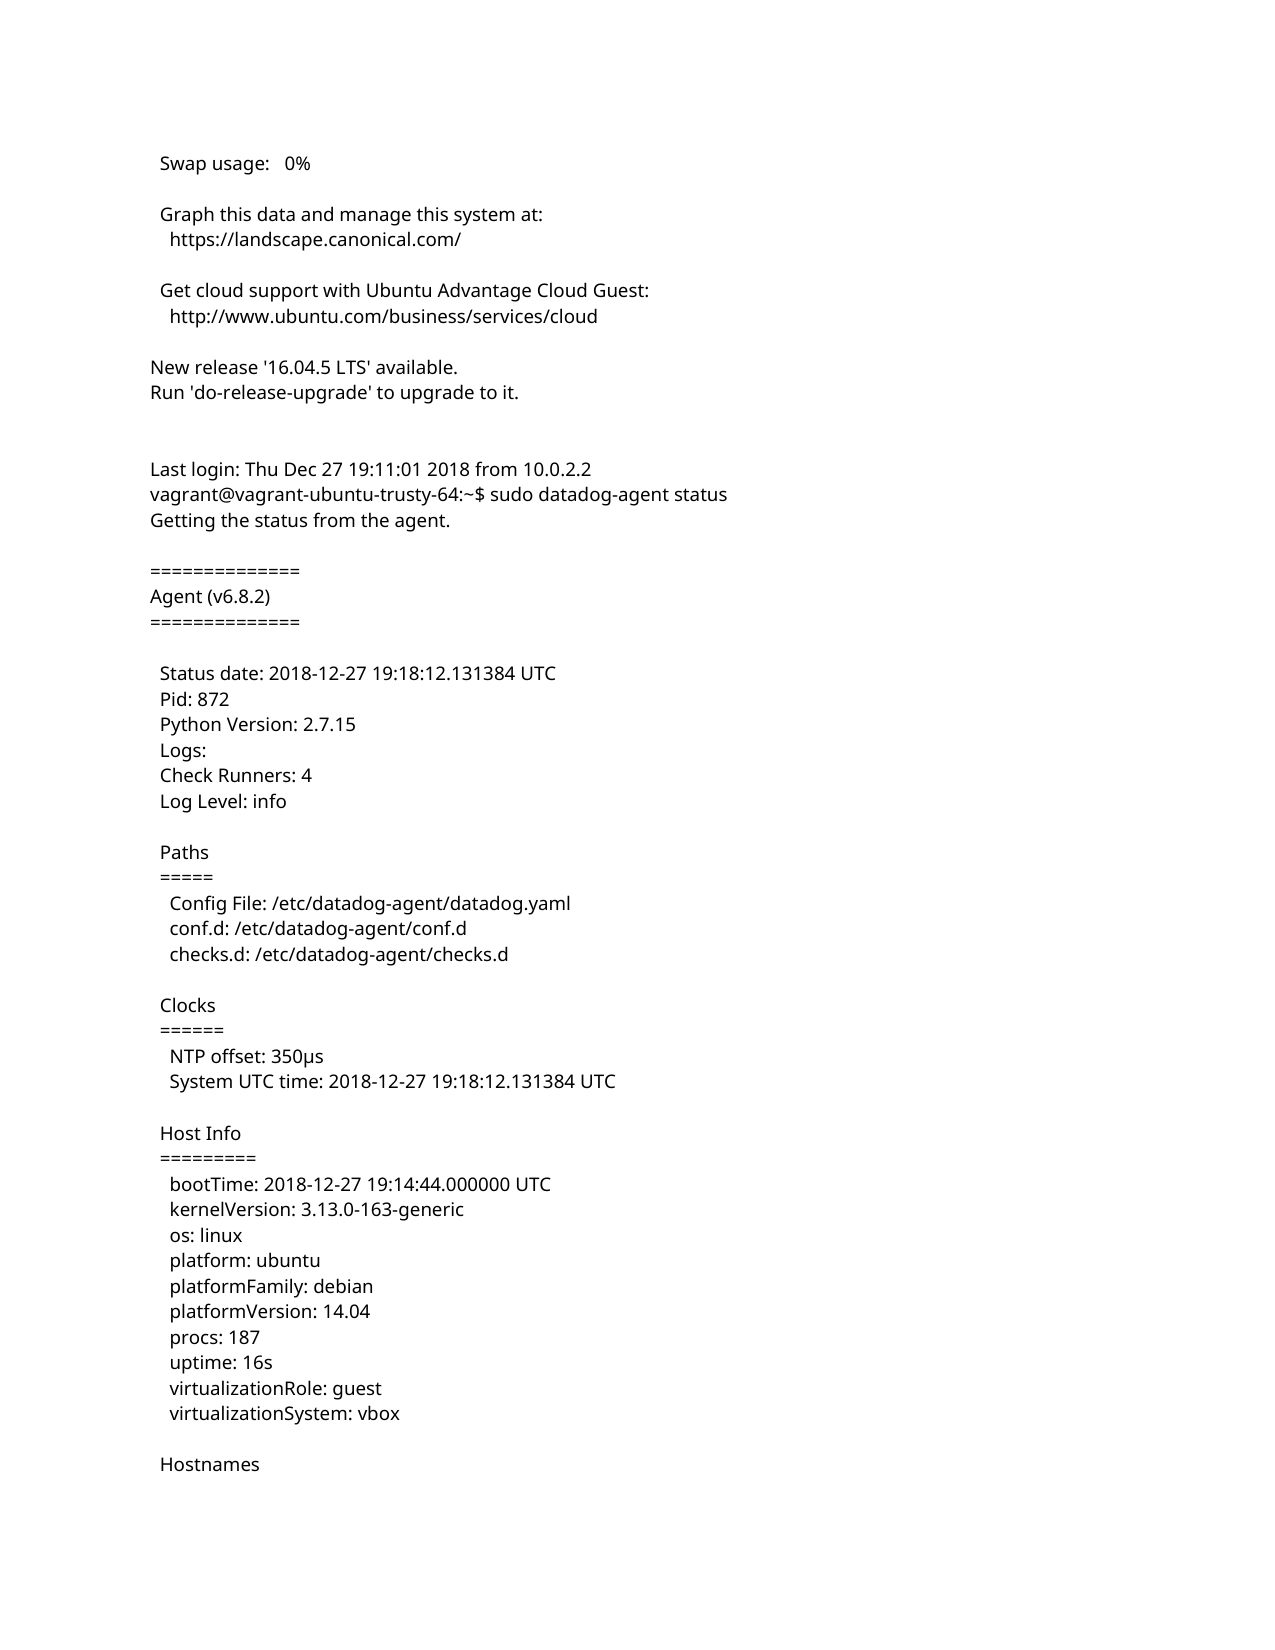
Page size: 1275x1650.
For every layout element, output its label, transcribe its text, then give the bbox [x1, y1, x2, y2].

text platformVersion: 14.04 [150, 1298, 1125, 1324]
text platform: ubuntu [150, 1247, 1125, 1273]
text kernelVersion: 3.13.0-163-generic [150, 1196, 1125, 1222]
text Swap usage: 0% [150, 150, 1125, 176]
text uptime: 16s [150, 1349, 1125, 1375]
text Clocks [150, 992, 1125, 1018]
text NTP offset: 350µs [150, 1043, 1125, 1069]
text Agent (v6.8.2) [150, 584, 1125, 609]
text Check Runners: 4 [150, 762, 1125, 788]
text ====== [150, 1018, 1125, 1043]
text Logs: [150, 737, 1125, 762]
text os: linux [150, 1222, 1125, 1247]
text procs: 187 [150, 1324, 1125, 1349]
text Hostnames [150, 1452, 1125, 1477]
text Get cloud support with Ubuntu Advantage Cloud Guest: [150, 278, 1125, 303]
text ===== [150, 864, 1125, 890]
text Graph this data and manage this system at: [150, 201, 1125, 227]
text Log Level: info [150, 788, 1125, 813]
text https://landscape.canonical.com/ [150, 227, 1125, 252]
text System UTC time: 2018-12-27 19:18:12.131384 UTC [150, 1069, 1125, 1094]
text Getting the status from the agent. [150, 507, 1125, 533]
text virtualizationRole: guest [150, 1375, 1125, 1401]
text Pid: 872 [150, 686, 1125, 711]
text bootTime: 2018-12-27 19:14:44.000000 UTC [150, 1171, 1125, 1196]
text Paths [150, 839, 1125, 864]
text conf.d: /etc/datadog-agent/conf.d [150, 916, 1125, 941]
text Config File: /etc/datadog-agent/datadog.yaml [150, 890, 1125, 916]
text checks.d: /etc/datadog-agent/checks.d [150, 941, 1125, 967]
text Run 'do-release-upgrade' to upgrade to it. [150, 380, 1125, 405]
text virtualizationSystem: vbox [150, 1401, 1125, 1426]
text Status date: 2018-12-27 19:18:12.131384 UTC [150, 660, 1125, 686]
text platformFamily: debian [150, 1273, 1125, 1298]
text New release '16.04.5 LTS' available. [150, 354, 1125, 380]
text http://www.ubuntu.com/business/services/cloud [150, 303, 1125, 329]
text Host Info [150, 1120, 1125, 1145]
text ========= [150, 1145, 1125, 1171]
text Last login: Thu Dec 27 19:11:01 2018 from 10.0.2.2 [150, 456, 1125, 482]
text Python Version: 2.7.15 [150, 711, 1125, 737]
text ============== [150, 609, 1125, 635]
text vagrant@vagrant-ubuntu-trusty-64:~$ sudo datadog-agent status [150, 482, 1125, 507]
text ============== [150, 558, 1125, 584]
